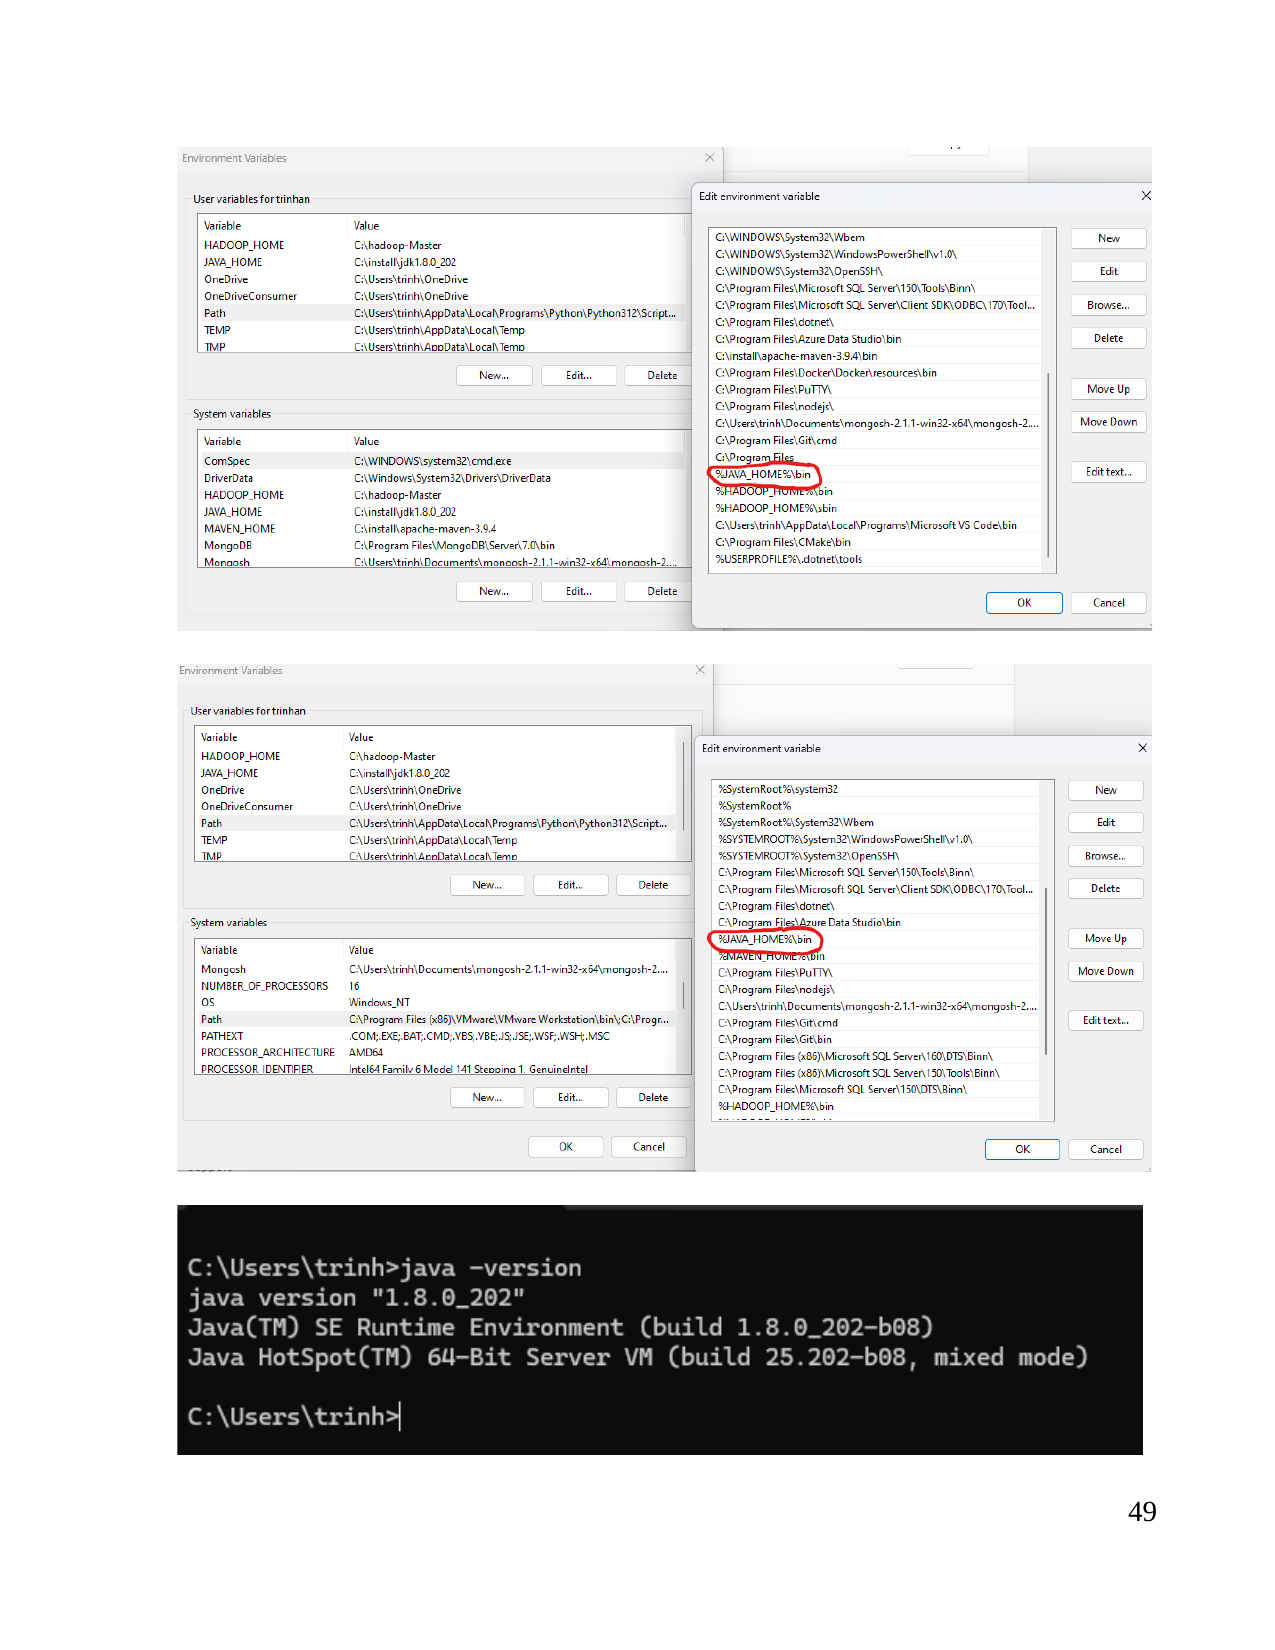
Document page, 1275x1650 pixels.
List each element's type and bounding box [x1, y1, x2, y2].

picture [177, 664, 1153, 1172]
picture [177, 147, 1153, 631]
picture [177, 1205, 1143, 1455]
